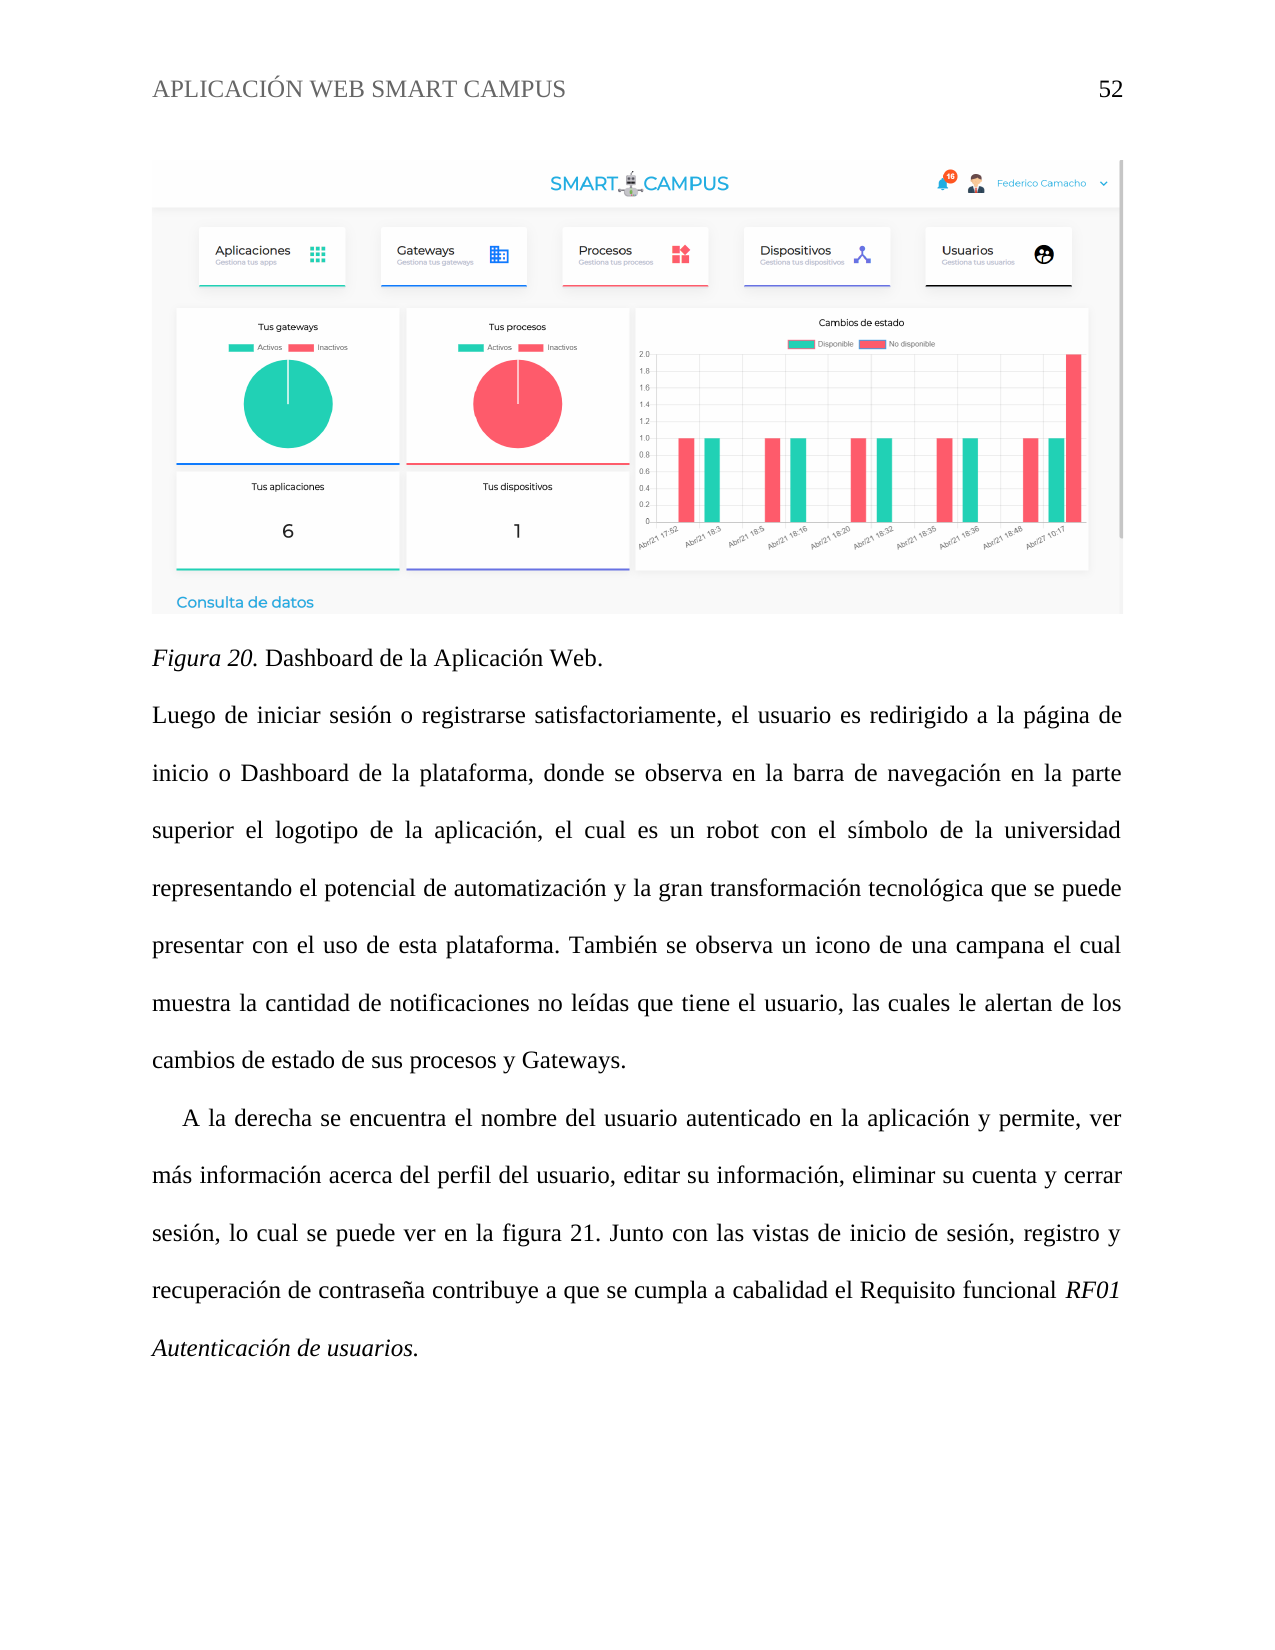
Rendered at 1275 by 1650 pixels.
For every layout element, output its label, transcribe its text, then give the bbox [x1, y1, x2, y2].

text A la derecha se encuentra el nombre del usuario autenticado en la aplicación y permite, ver más información acerca del perfil del usuario, editar su información, eliminar su cuenta y cerrar sesión, lo cual se puede ver en la figura 21. Junto con las vistas de inicio de sesión, registro y recuperación de contraseña contribuye a que se cumpla a cabalidad el Requisito funcional RF01 Autenticación de usuarios. [152, 1103, 1123, 1361]
text Luego de iniciar sesión o registrarse satisfactoriamente, el usuario es redirigido a la página de inicio o Dashboard de la plataforma, donde se observa en la barra de navegación en la parte superior el logotipo de la aplicación, el cual es un robot con el símbolo de la universidad representando el potencial de automatización y la gran transformación tecnológica que se puede presentar con el uso de esta plataforma. También se observa un icono de una campana el cual muestra la cantidad de notificaciones no leídas que tiene el usuario, las cuales le alertan de los cambios de estado de sus procesos y Gateways. [152, 700, 1123, 1074]
picture [151, 160, 1124, 614]
text Figura 20. Dashboard de la Aplicación Web. [152, 643, 1123, 671]
